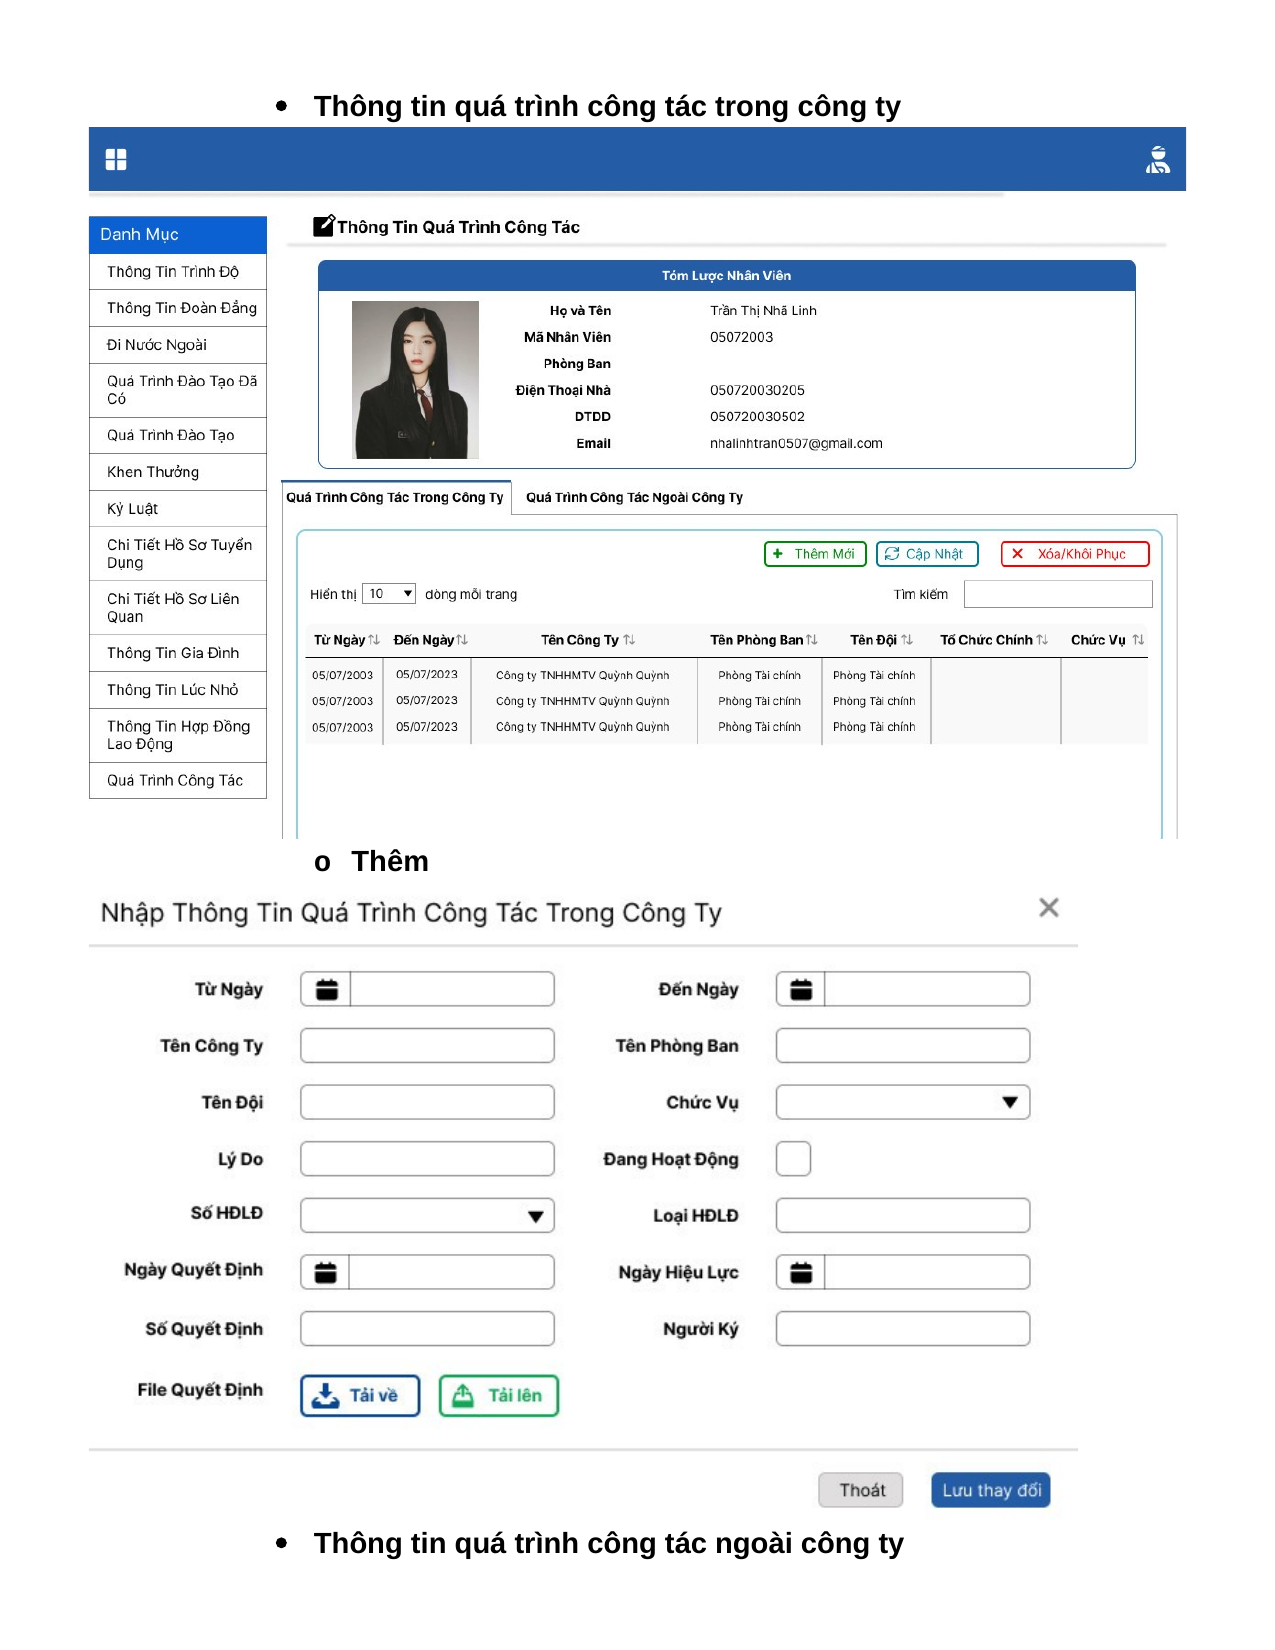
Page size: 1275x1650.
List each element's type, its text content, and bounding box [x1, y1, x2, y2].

picture [88, 127, 1187, 839]
list Thông tin quá trình công tác ngoài công ty [276, 1526, 1186, 1559]
picture [88, 885, 1079, 1522]
list Thông tin quá trình công tác trong công ty [276, 89, 1186, 122]
list Thêm [314, 843, 1186, 880]
